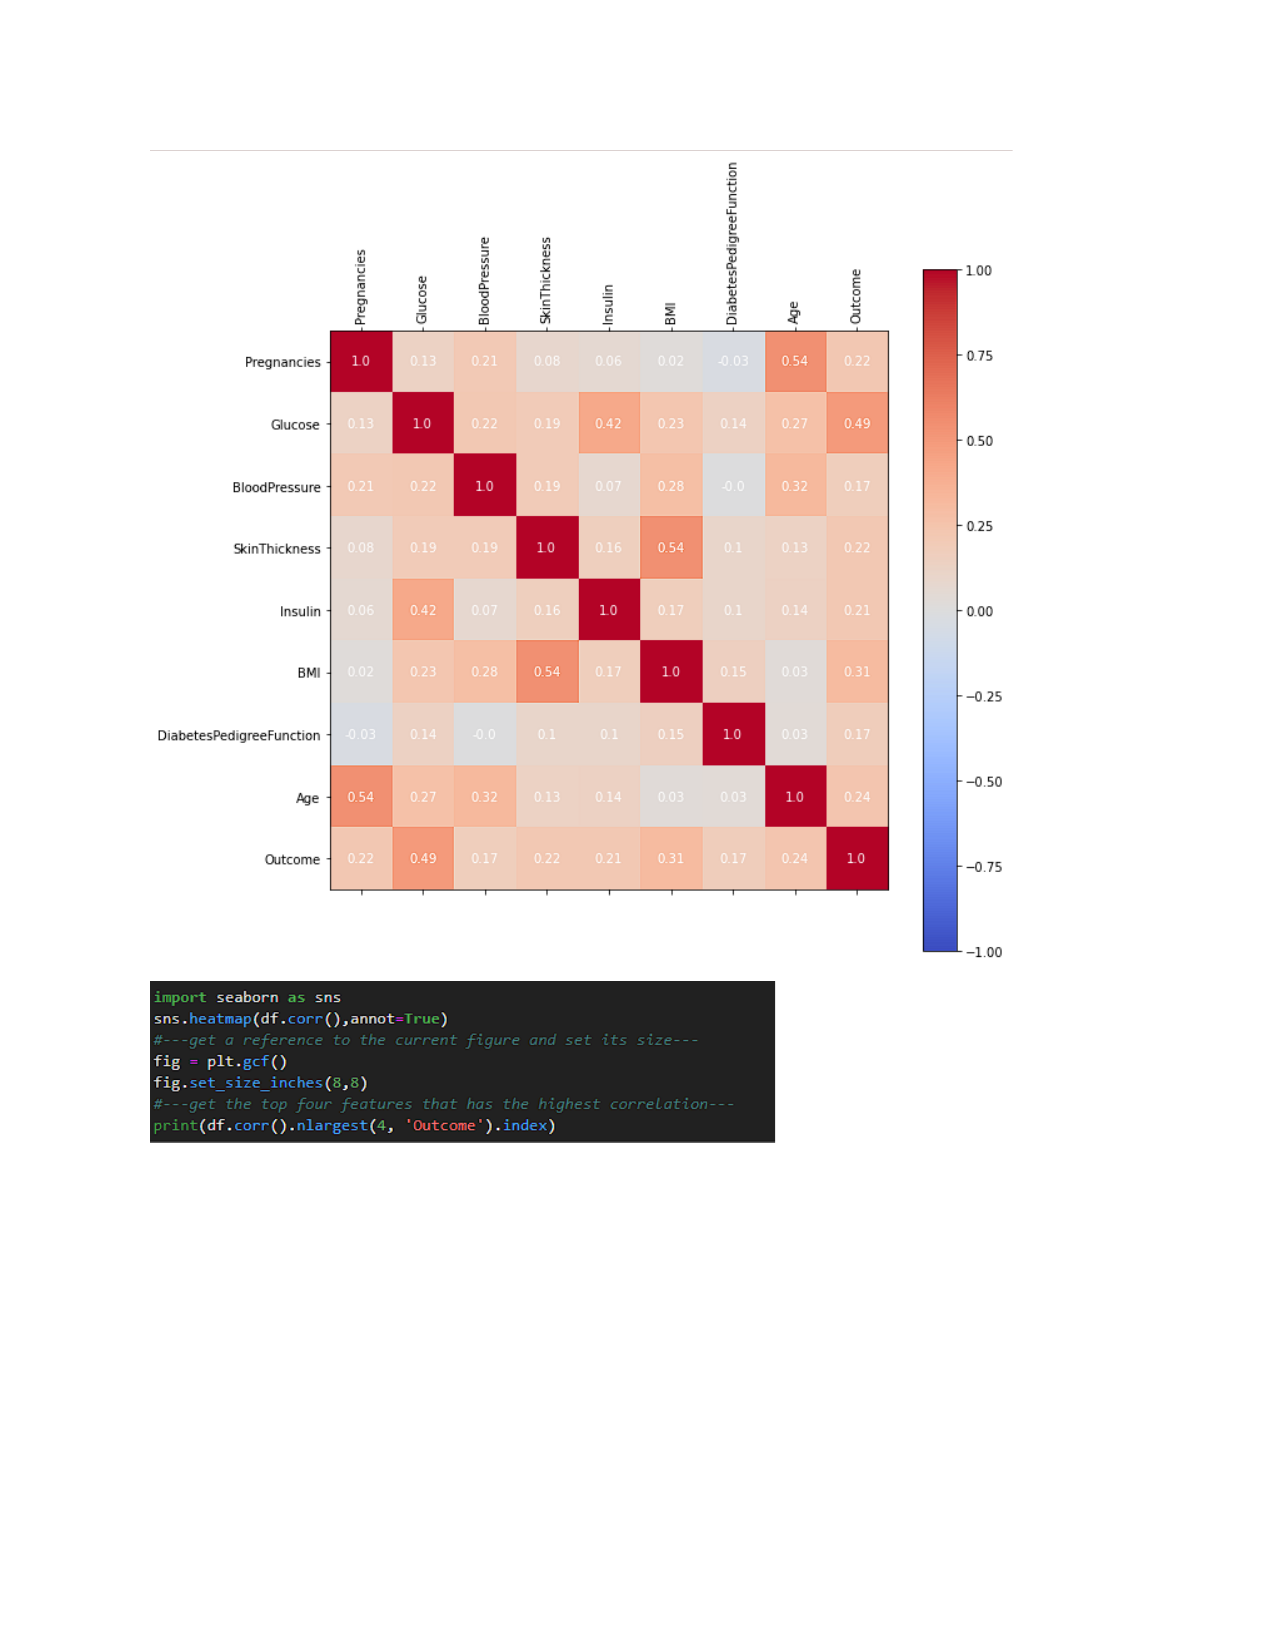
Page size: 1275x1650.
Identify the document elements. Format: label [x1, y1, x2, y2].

picture [150, 150, 1013, 966]
picture [150, 981, 775, 1143]
